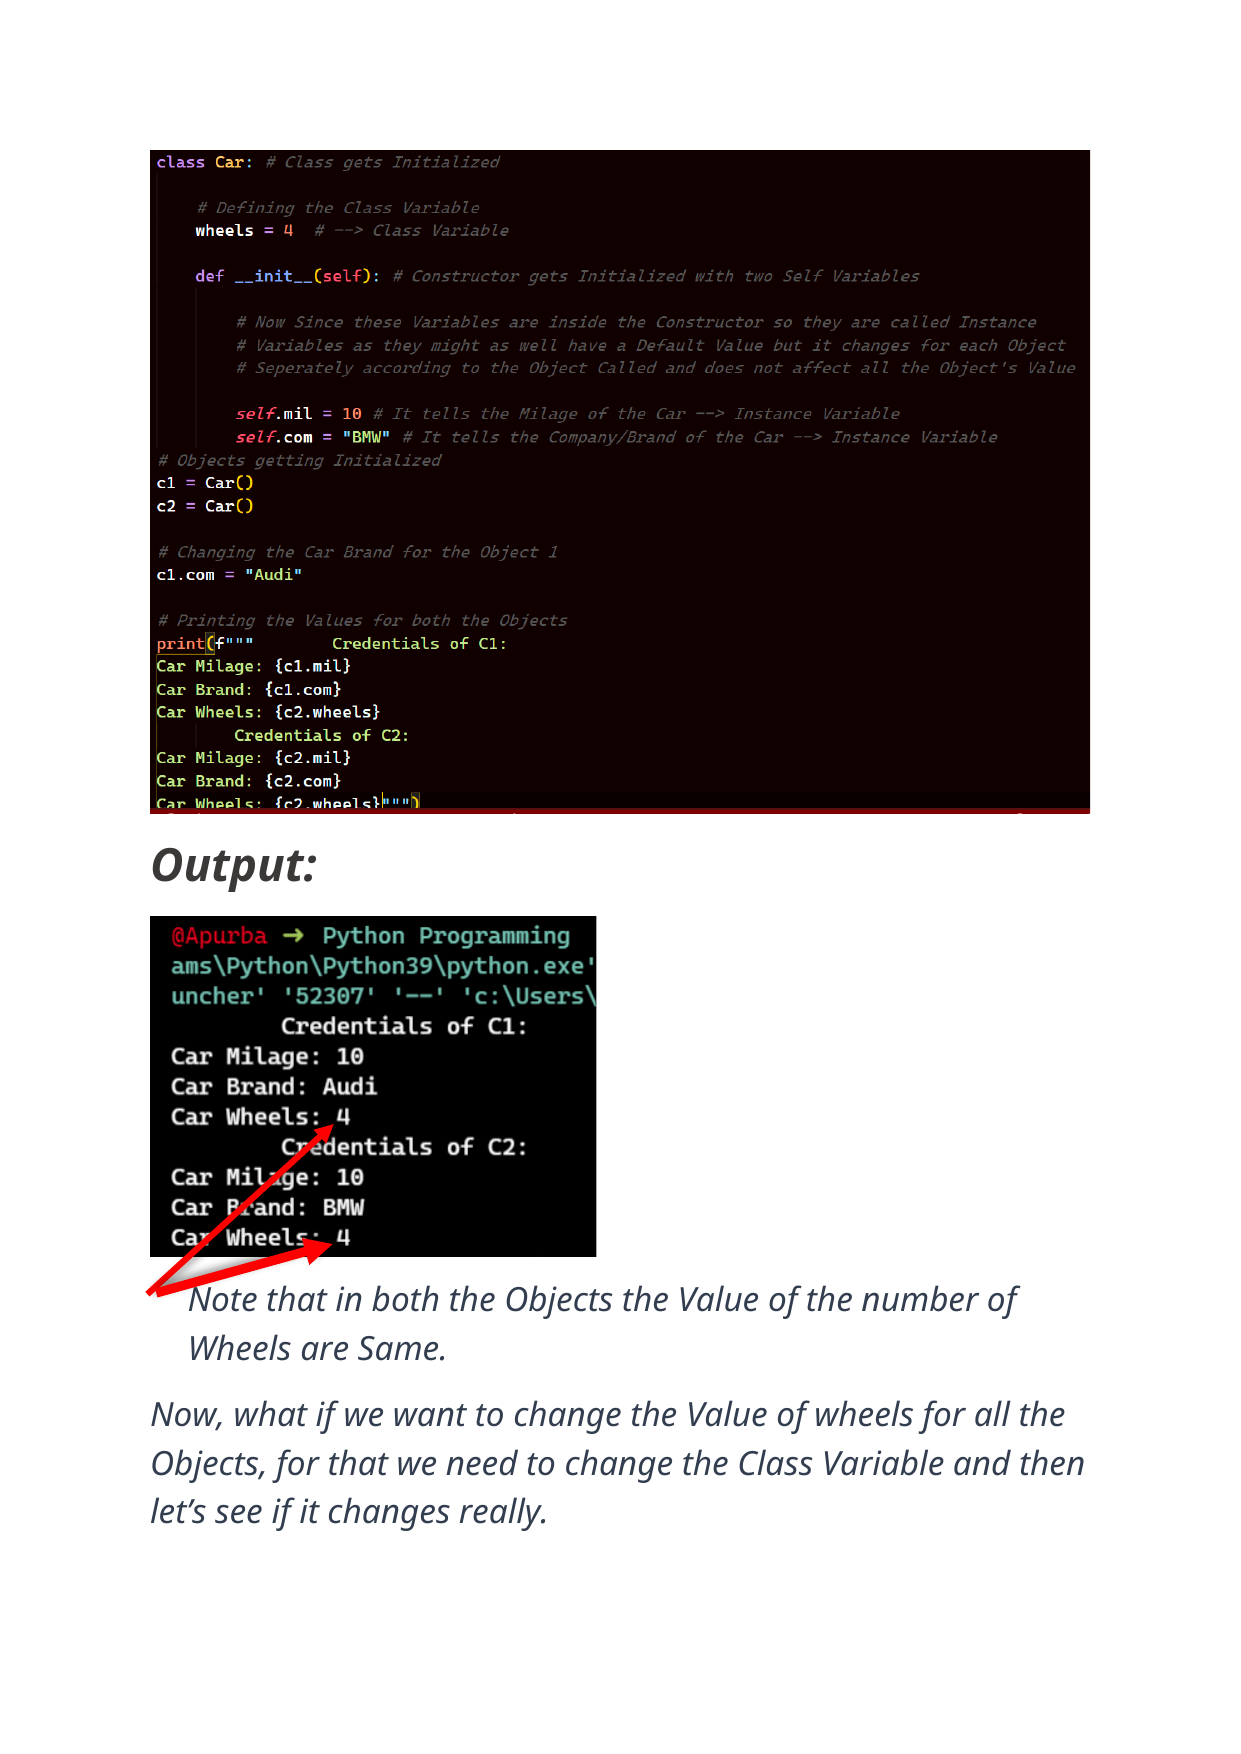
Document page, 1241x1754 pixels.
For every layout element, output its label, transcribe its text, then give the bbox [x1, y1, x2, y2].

text Note that in both the Objects the Value of the number of Wheels are Same. [187, 1276, 1090, 1370]
picture [150, 150, 1091, 814]
text Output: [150, 833, 1090, 895]
text Now, what if we want to change the Value of wheels for all the Objects, for that we need to change the Class Variable and then let’s see if it changes really. [150, 1390, 1090, 1534]
picture [150, 916, 597, 1257]
